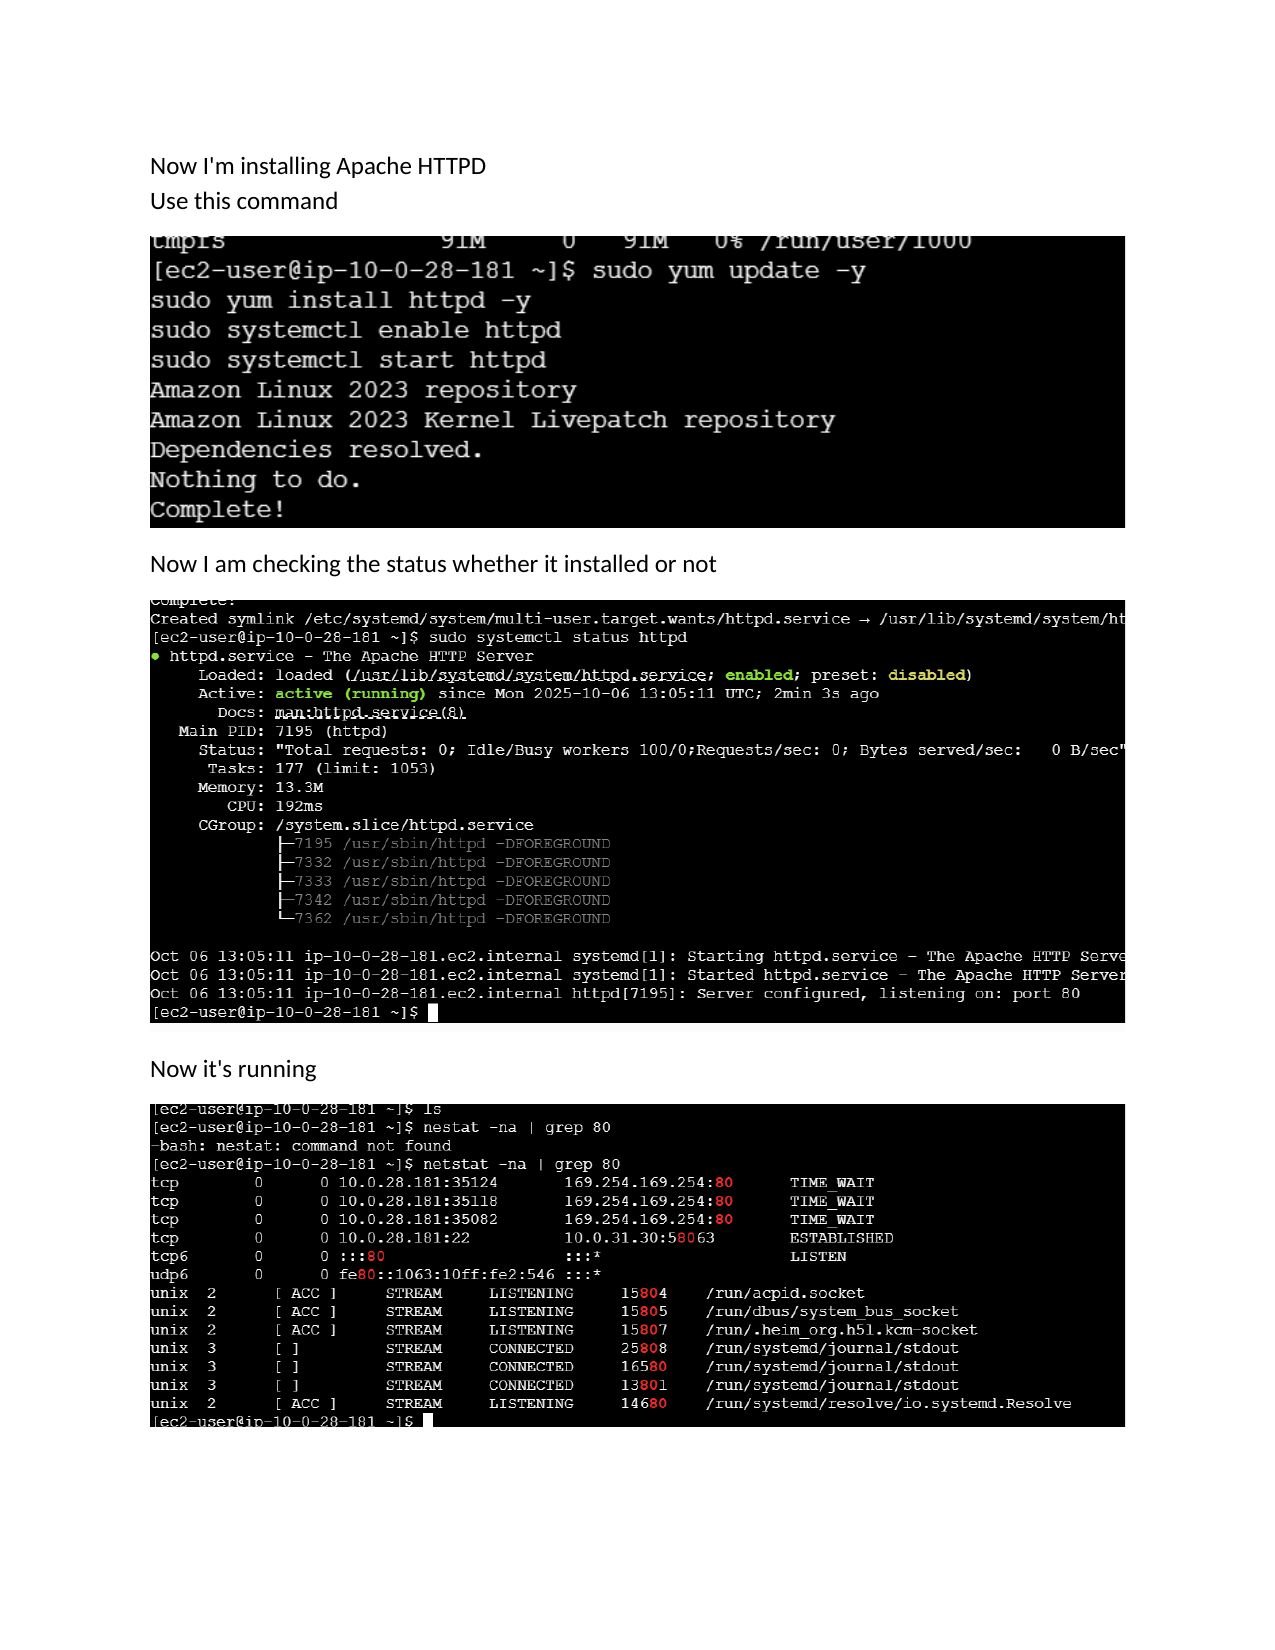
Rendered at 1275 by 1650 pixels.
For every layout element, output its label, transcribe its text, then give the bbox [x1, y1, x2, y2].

picture [150, 1104, 1125, 1427]
text Now I'm installing Apache HTTPD Use this command [150, 150, 1125, 216]
text Now it's running [150, 1053, 1125, 1083]
text Now I am checking the status whether it installed or not [150, 548, 1125, 579]
picture [150, 236, 1125, 528]
picture [150, 600, 1125, 1032]
